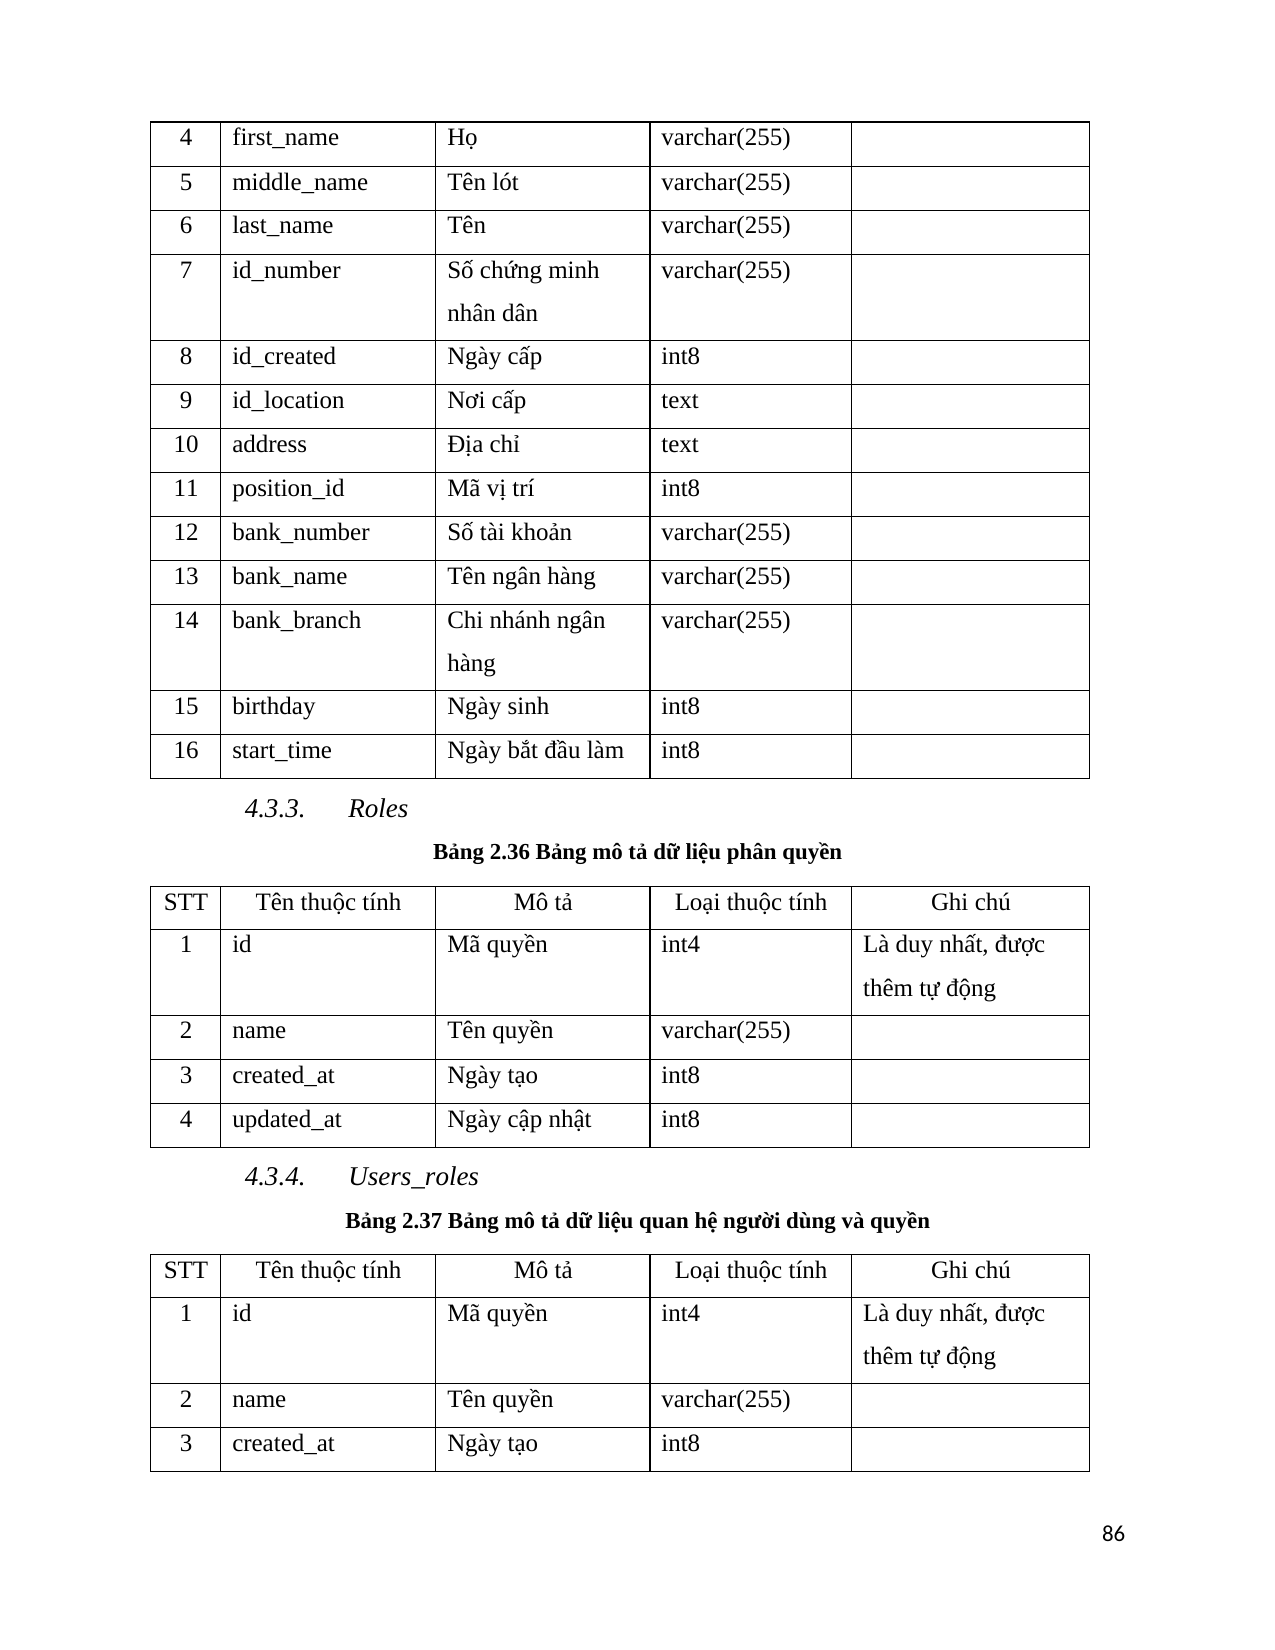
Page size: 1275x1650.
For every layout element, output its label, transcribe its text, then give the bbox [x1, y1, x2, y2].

table_cell id_location [221, 385, 435, 428]
table_cell Ngày tạo [436, 1428, 649, 1471]
table_cell 8 [151, 341, 220, 384]
table_cell [852, 1104, 1089, 1147]
table_cell Ngày cập nhật [436, 1104, 649, 1147]
table_cell 3 [151, 1060, 220, 1103]
table_cell int8 [651, 735, 851, 778]
table_cell varchar(255) [651, 1016, 851, 1059]
table_cell varchar(255) [651, 517, 851, 560]
text Bảng 2.36 Bảng mô tả dữ liệu phân quyền [150, 838, 1125, 865]
table_cell int4 [651, 930, 851, 1014]
table_header Ghi chú [852, 887, 1089, 928]
table_cell 3 [151, 1428, 220, 1471]
table_cell text [651, 385, 851, 428]
table_cell Họ [436, 123, 649, 166]
table_cell 11 [151, 473, 220, 516]
table_cell int8 [651, 1428, 851, 1471]
table_cell Mã quyền [436, 930, 649, 1014]
table_header STT [151, 1255, 220, 1297]
table_cell [852, 341, 1089, 384]
table_cell 15 [151, 691, 220, 734]
table_cell Là duy nhất, được thêm tự động [852, 1298, 1089, 1383]
table_cell 12 [151, 517, 220, 560]
table_cell [852, 167, 1089, 209]
table_cell [852, 561, 1089, 604]
table_cell bank_number [221, 517, 435, 560]
table_cell Ngày bắt đầu làm [436, 735, 649, 778]
text Bảng 2.37 Bảng mô tả dữ liệu quan hệ người dùng và quyền [150, 1207, 1125, 1233]
table_cell Là duy nhất, được thêm tự động [852, 930, 1089, 1014]
table_cell 4 [151, 1104, 220, 1147]
list Roles [244, 792, 1125, 823]
table_cell [852, 1428, 1089, 1471]
table_header Tên thuộc tính [221, 1255, 435, 1297]
table_cell Địa chỉ [436, 429, 649, 472]
table_cell position_id [221, 473, 435, 516]
table_cell Ngày tạo [436, 1060, 649, 1103]
table_cell [852, 691, 1089, 734]
table_header Loại thuộc tính [651, 887, 851, 928]
table_cell id [221, 930, 435, 1014]
table_cell name [221, 1016, 435, 1059]
table_cell [852, 517, 1089, 560]
table_cell Tên ngân hàng [436, 561, 649, 604]
table_cell Mã quyền [436, 1298, 649, 1383]
table_cell int8 [651, 1104, 851, 1147]
table_header Mô tả [436, 887, 649, 928]
table_cell 10 [151, 429, 220, 472]
table_cell int4 [651, 1298, 851, 1383]
table_cell middle_name [221, 167, 435, 209]
table_cell [852, 605, 1089, 690]
table_cell Ngày cấp [436, 341, 649, 384]
table_cell varchar(255) [651, 123, 851, 166]
table_cell Số tài khoản [436, 517, 649, 560]
table_cell varchar(255) [651, 561, 851, 604]
table_cell name [221, 1384, 435, 1427]
table_cell address [221, 429, 435, 472]
table_cell id_number [221, 255, 435, 340]
table_cell varchar(255) [651, 167, 851, 209]
table_header STT [151, 887, 220, 928]
table_cell 5 [151, 167, 220, 209]
table_cell updated_at [221, 1104, 435, 1147]
table_cell last_name [221, 211, 435, 254]
table_cell 1 [151, 930, 220, 1014]
table_cell text [651, 429, 851, 472]
table_cell [852, 1384, 1089, 1427]
table_cell Mã vị trí [436, 473, 649, 516]
table_cell id [221, 1298, 435, 1383]
table_cell [852, 211, 1089, 254]
table_cell [852, 385, 1089, 428]
table_cell 14 [151, 605, 220, 690]
list Users_roles [244, 1160, 1125, 1191]
table_header Mô tả [436, 1255, 649, 1297]
table_cell 6 [151, 211, 220, 254]
table_cell [852, 735, 1089, 778]
table_cell Nơi cấp [436, 385, 649, 428]
table_cell [852, 1060, 1089, 1103]
table_header Loại thuộc tính [651, 1255, 851, 1297]
table_cell start_time [221, 735, 435, 778]
table_cell id_created [221, 341, 435, 384]
table_header Tên thuộc tính [221, 887, 435, 928]
table_cell first_name [221, 123, 435, 166]
table_cell Tên quyền [436, 1016, 649, 1059]
table_cell 13 [151, 561, 220, 604]
table_cell Tên [436, 211, 649, 254]
table_cell 7 [151, 255, 220, 340]
table_cell 1 [151, 1298, 220, 1383]
table_cell Tên lót [436, 167, 649, 209]
table_cell int8 [651, 1060, 851, 1103]
table_cell varchar(255) [651, 1384, 851, 1427]
table_cell created_at [221, 1060, 435, 1103]
table_cell [852, 429, 1089, 472]
table_cell int8 [651, 341, 851, 384]
table_cell [852, 255, 1089, 340]
table_cell Chi nhánh ngân hàng [436, 605, 649, 690]
table_cell [852, 123, 1089, 166]
table_cell varchar(255) [651, 255, 851, 340]
table_cell bank_name [221, 561, 435, 604]
table_cell 2 [151, 1384, 220, 1427]
table_cell Số chứng minh nhân dân [436, 255, 649, 340]
table_header Ghi chú [852, 1255, 1089, 1297]
table_cell 16 [151, 735, 220, 778]
table_cell 2 [151, 1016, 220, 1059]
table_cell bank_branch [221, 605, 435, 690]
table_cell [852, 1016, 1089, 1059]
table_cell int8 [651, 691, 851, 734]
table_cell Ngày sinh [436, 691, 649, 734]
table_cell Tên quyền [436, 1384, 649, 1427]
table_cell 9 [151, 385, 220, 428]
table_cell varchar(255) [651, 211, 851, 254]
table_cell birthday [221, 691, 435, 734]
table_cell int8 [651, 473, 851, 516]
table_cell varchar(255) [651, 605, 851, 690]
table_cell created_at [221, 1428, 435, 1471]
table_cell [852, 473, 1089, 516]
table_cell 4 [151, 123, 220, 166]
